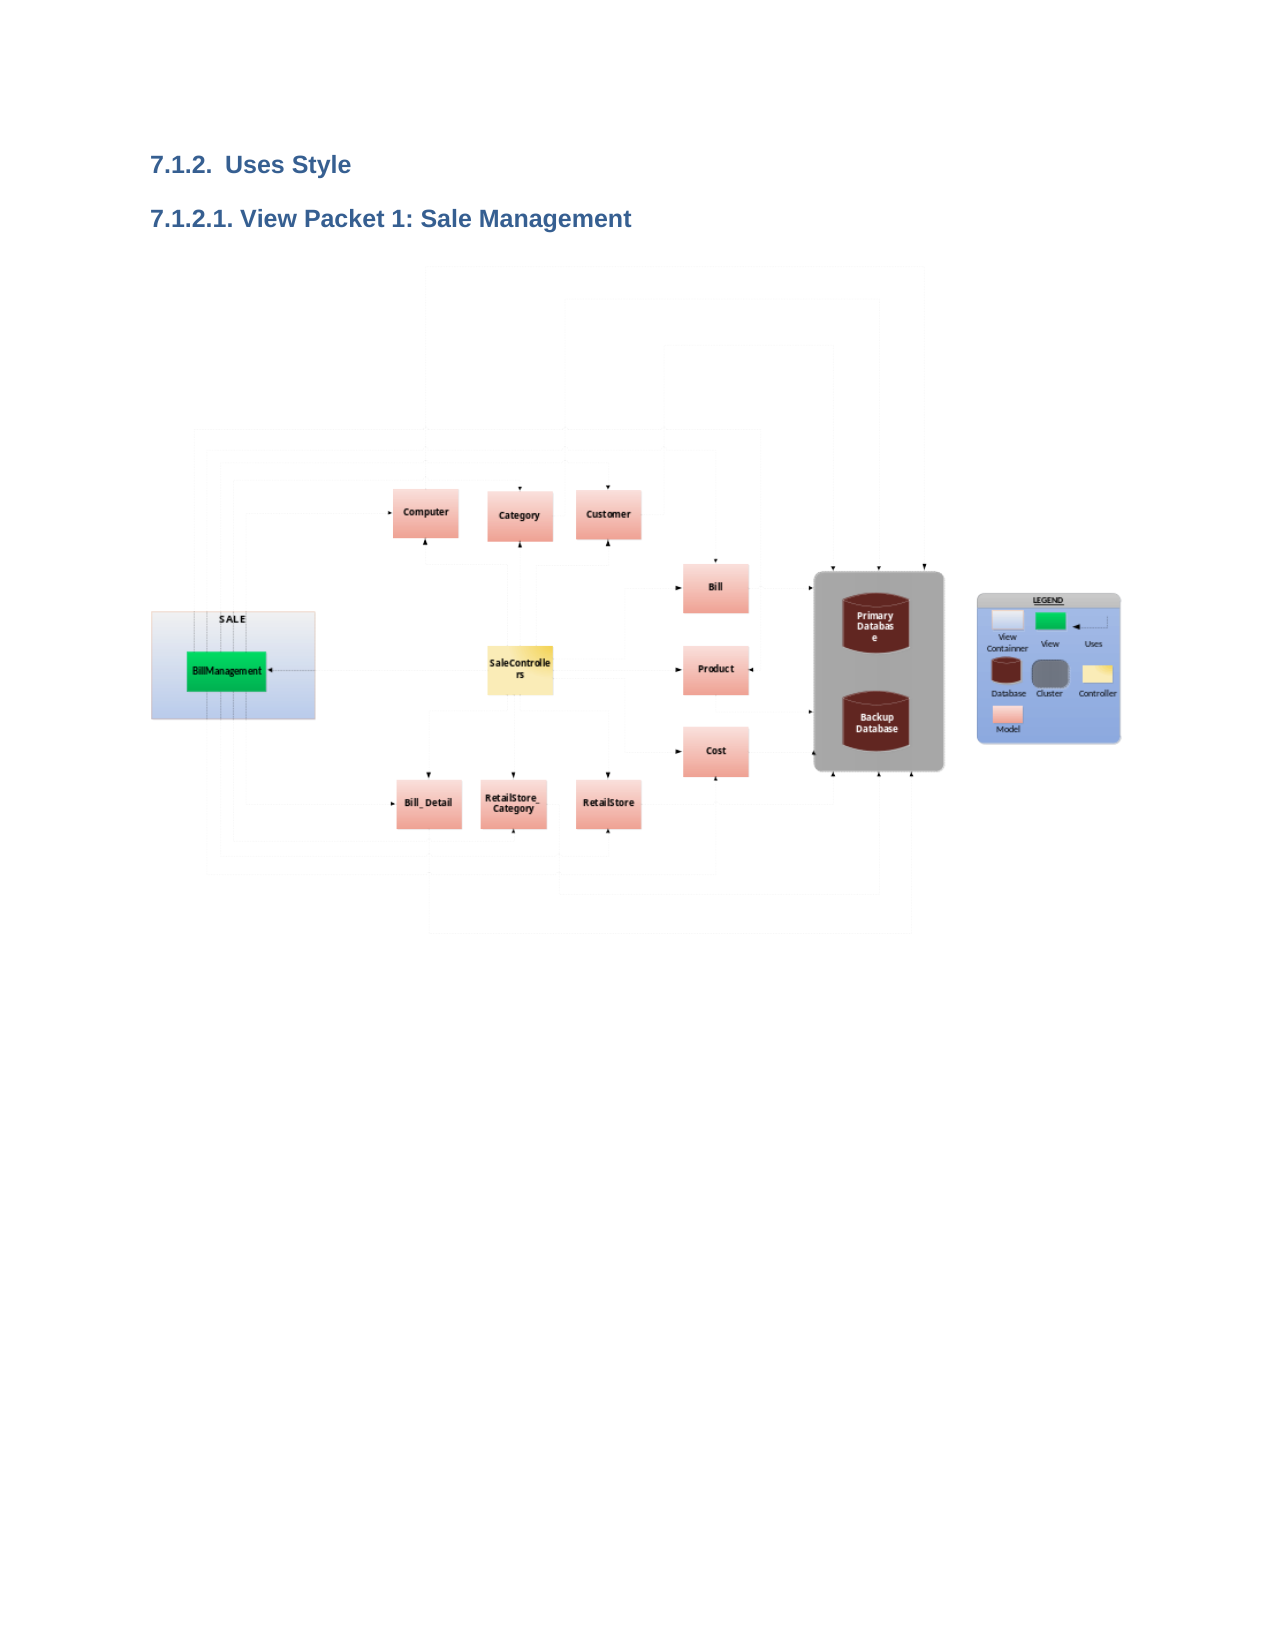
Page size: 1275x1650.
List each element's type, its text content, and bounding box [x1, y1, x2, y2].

subtitle View Packet 1: Sale Management [150, 204, 1125, 232]
subtitle Uses Style [150, 150, 1125, 179]
